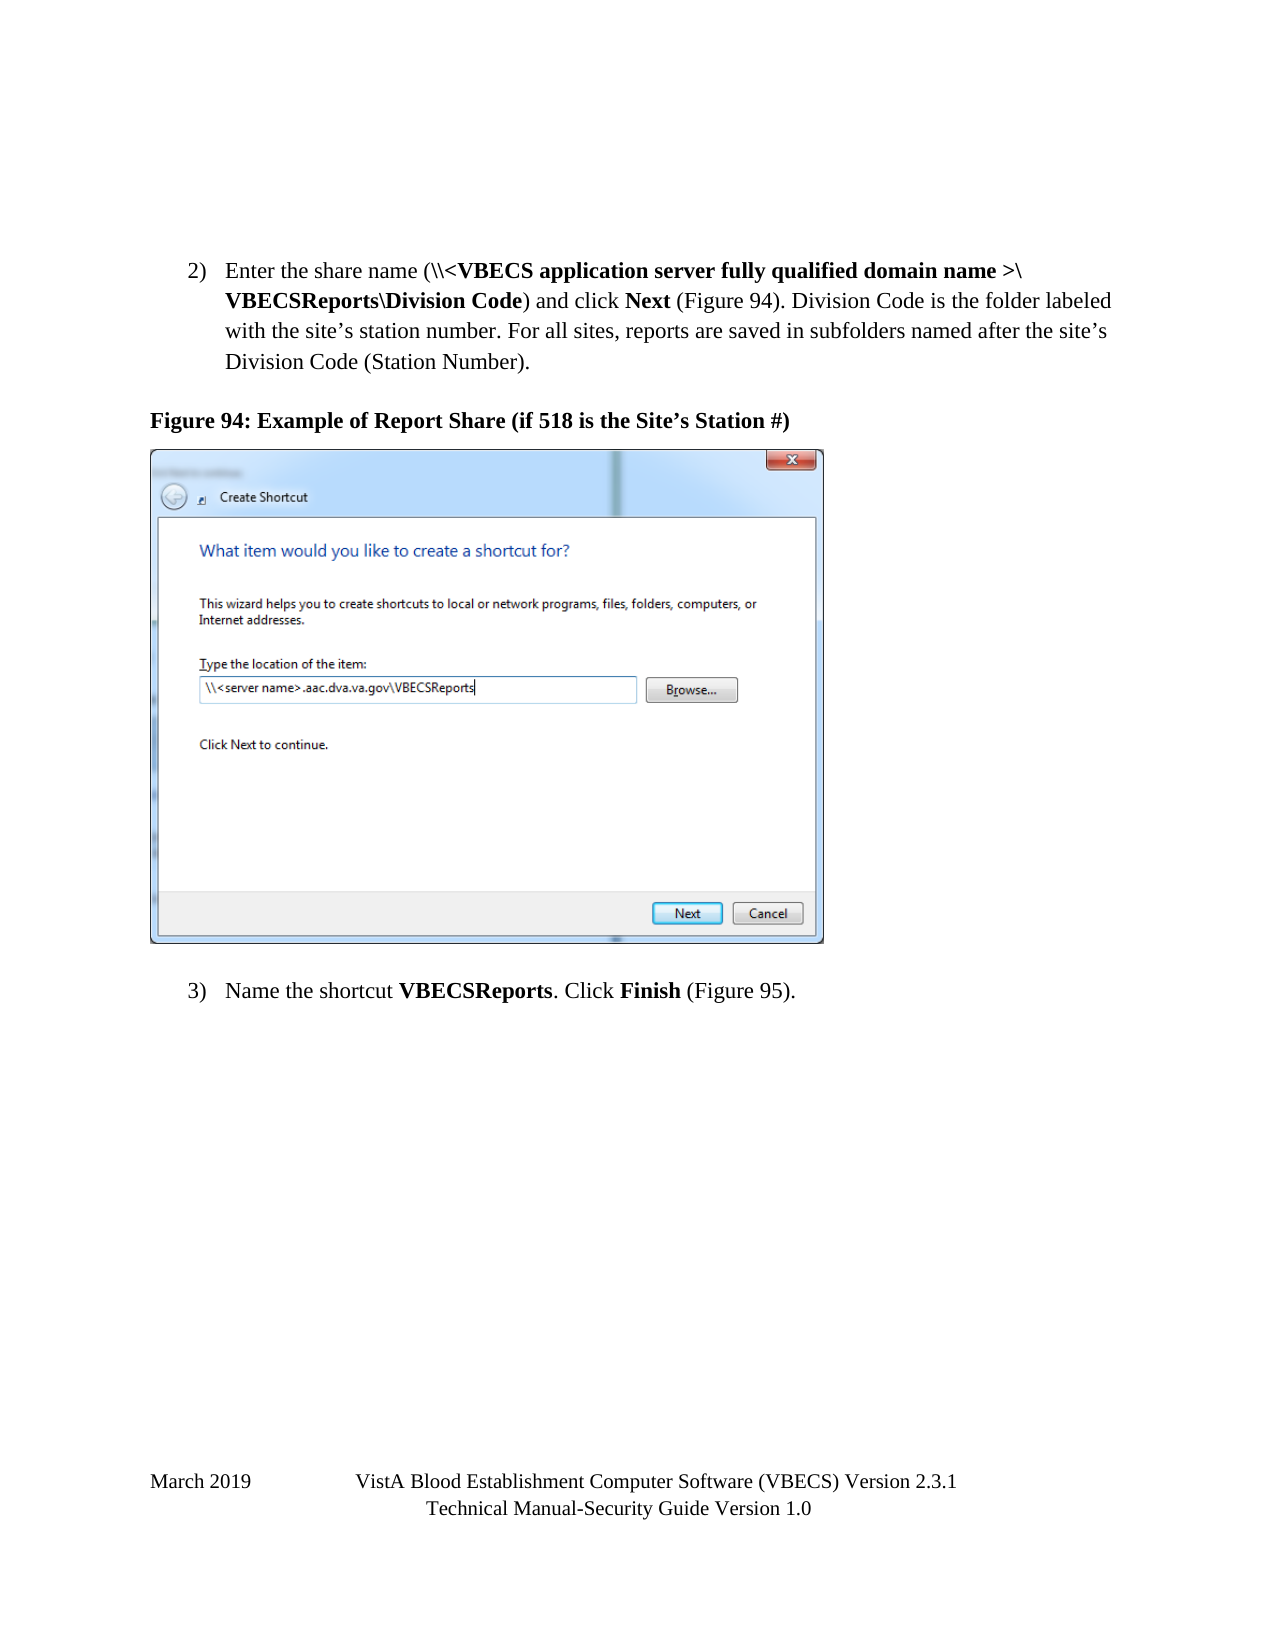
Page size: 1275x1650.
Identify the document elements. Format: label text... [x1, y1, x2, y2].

picture [150, 449, 824, 944]
